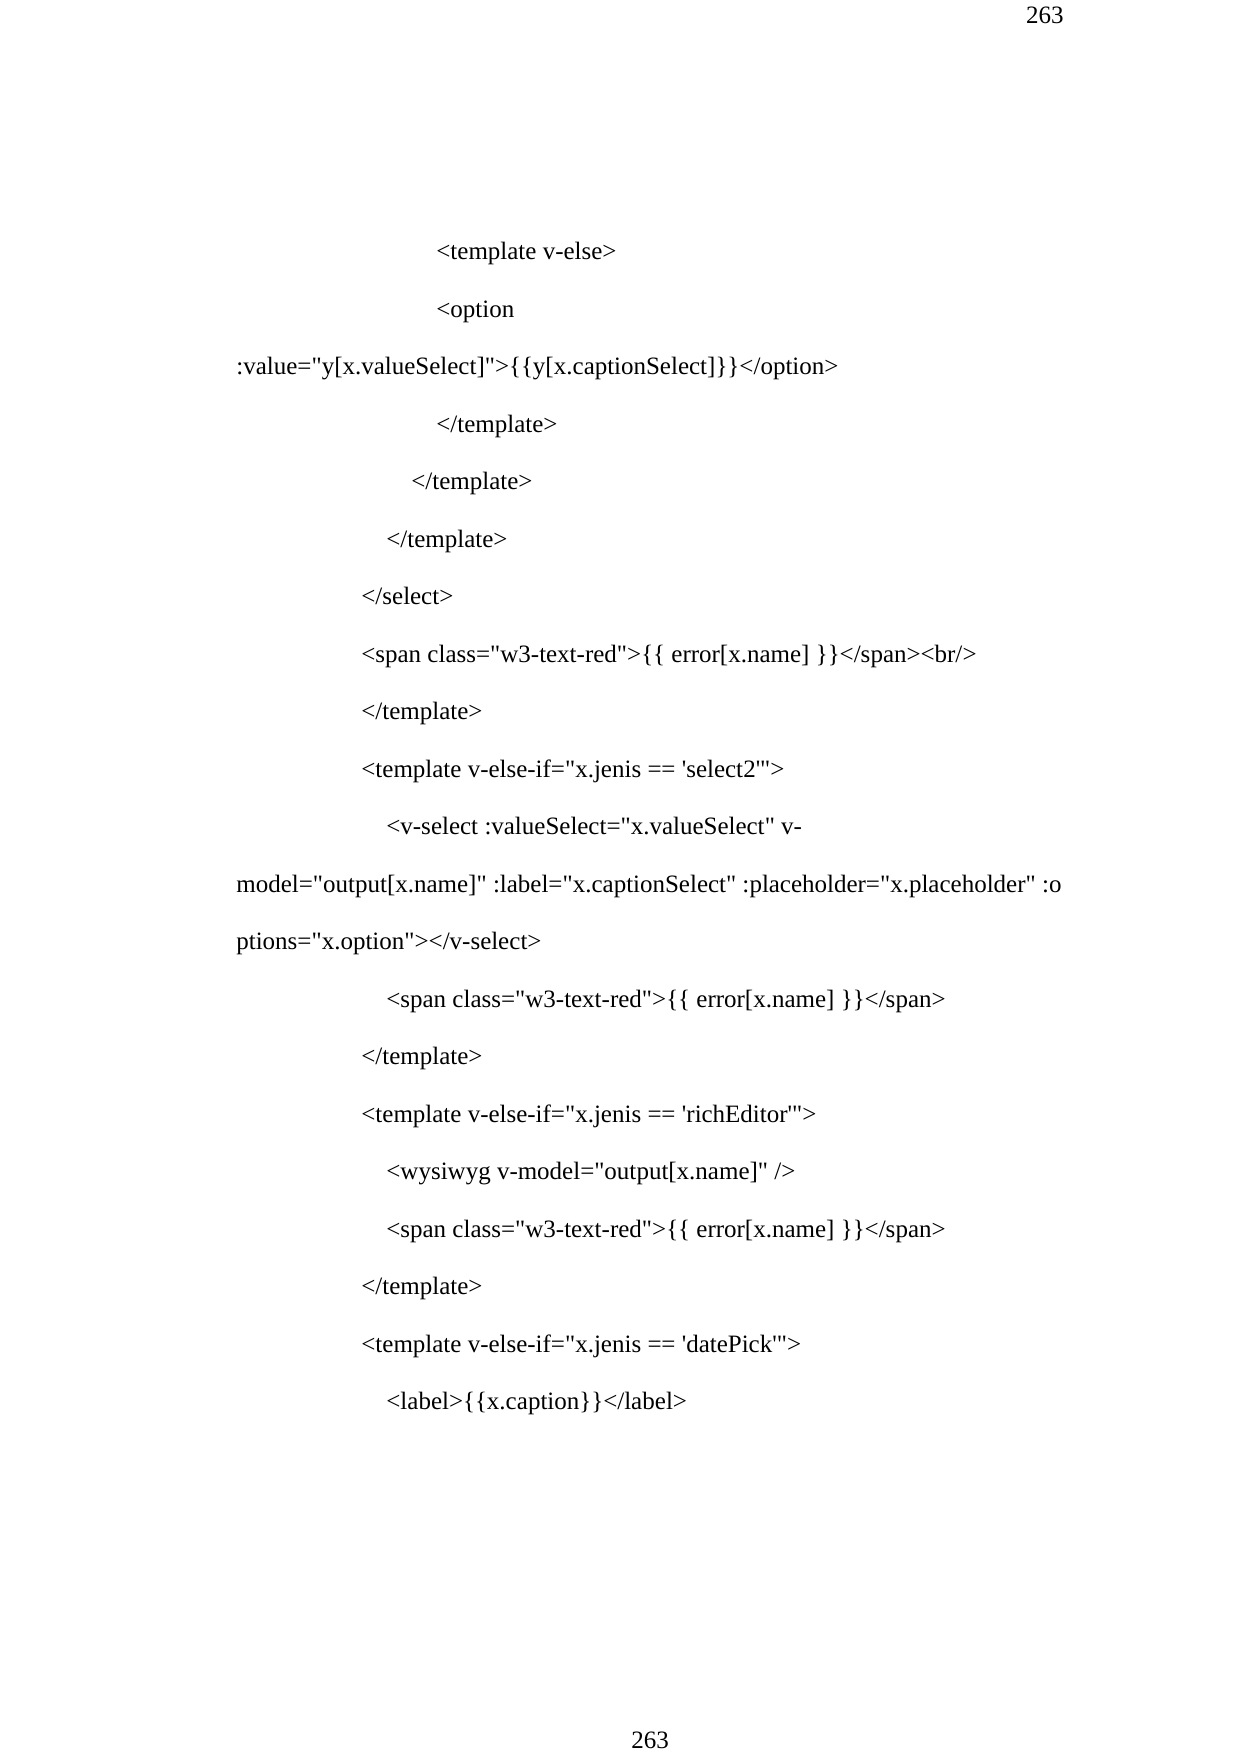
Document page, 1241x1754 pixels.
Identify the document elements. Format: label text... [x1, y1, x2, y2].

text </template> [236, 696, 1063, 725]
text <span class="w3-text-red">{{ error[x.name] }}</span><br/> [236, 639, 1063, 667]
text <label>{{x.caption}}</label> [236, 1386, 1063, 1415]
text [236, 294, 1063, 380]
text <wysiwyg v-model="output[x.name]" /> [236, 1156, 1063, 1185]
text <template v-else-if="x.jenis == 'datePick'"> [236, 1329, 1063, 1357]
text <template v-else-if="x.jenis == 'select2'"> [236, 754, 1063, 782]
text </template> [236, 466, 1063, 495]
text <template v-else-if="x.jenis == 'richEditor'"> [236, 1099, 1063, 1127]
text <v-select :valueSelect="x.valueSelect" v-model="output[x.name]" :label="x.captionSelect" :placeholder="x.placeholder" :options="x.option"></v-select> [236, 811, 1063, 955]
text </template> [236, 1041, 1063, 1070]
text </template> [236, 409, 1063, 437]
text <span class="w3-text-red">{{ error[x.name] }}</span> [236, 984, 1063, 1012]
text <template v-else> [236, 236, 1063, 265]
text </template> [236, 524, 1063, 552]
text </select> [236, 581, 1063, 610]
text </template> [236, 1271, 1063, 1300]
text <span class="w3-text-red">{{ error[x.name] }}</span> [236, 1214, 1063, 1242]
